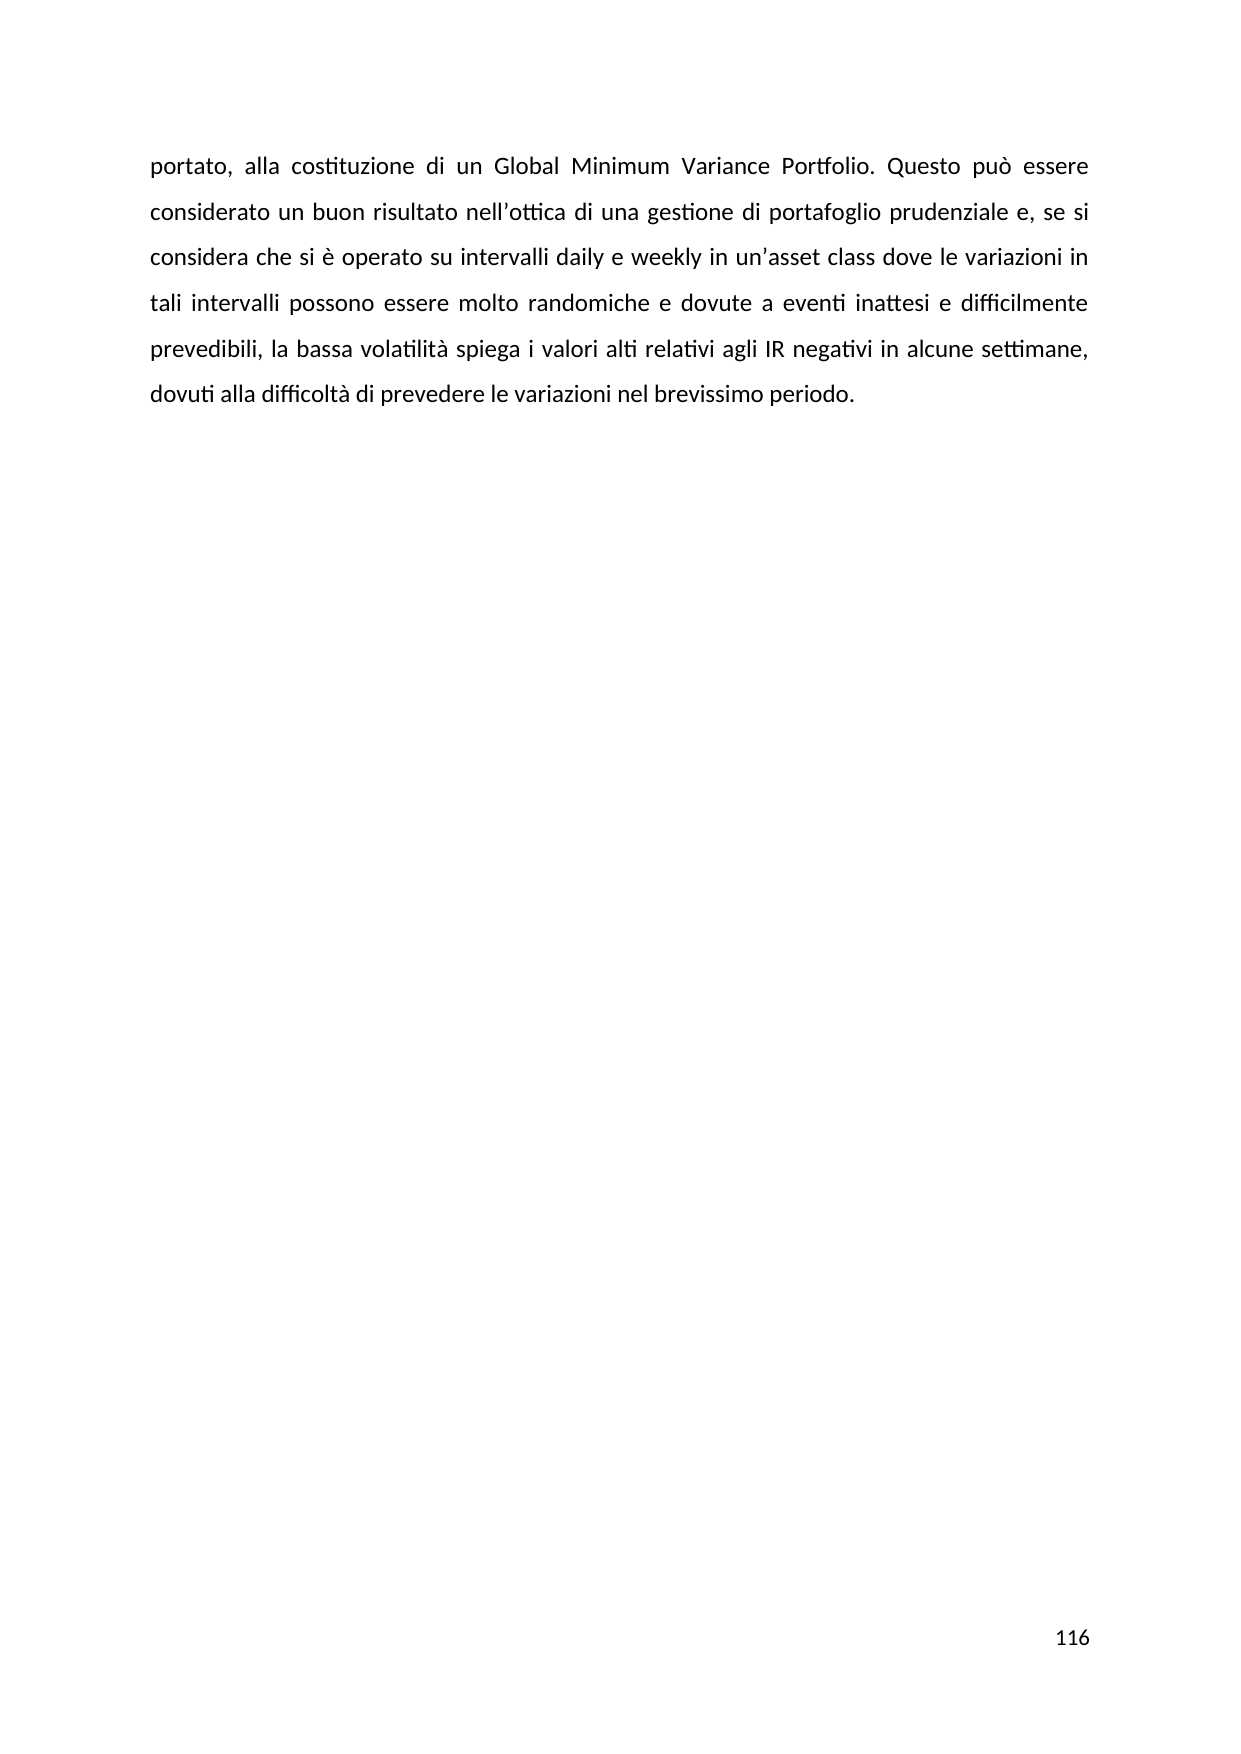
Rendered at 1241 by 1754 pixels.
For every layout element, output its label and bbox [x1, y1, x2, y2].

text [150, 150, 1090, 409]
